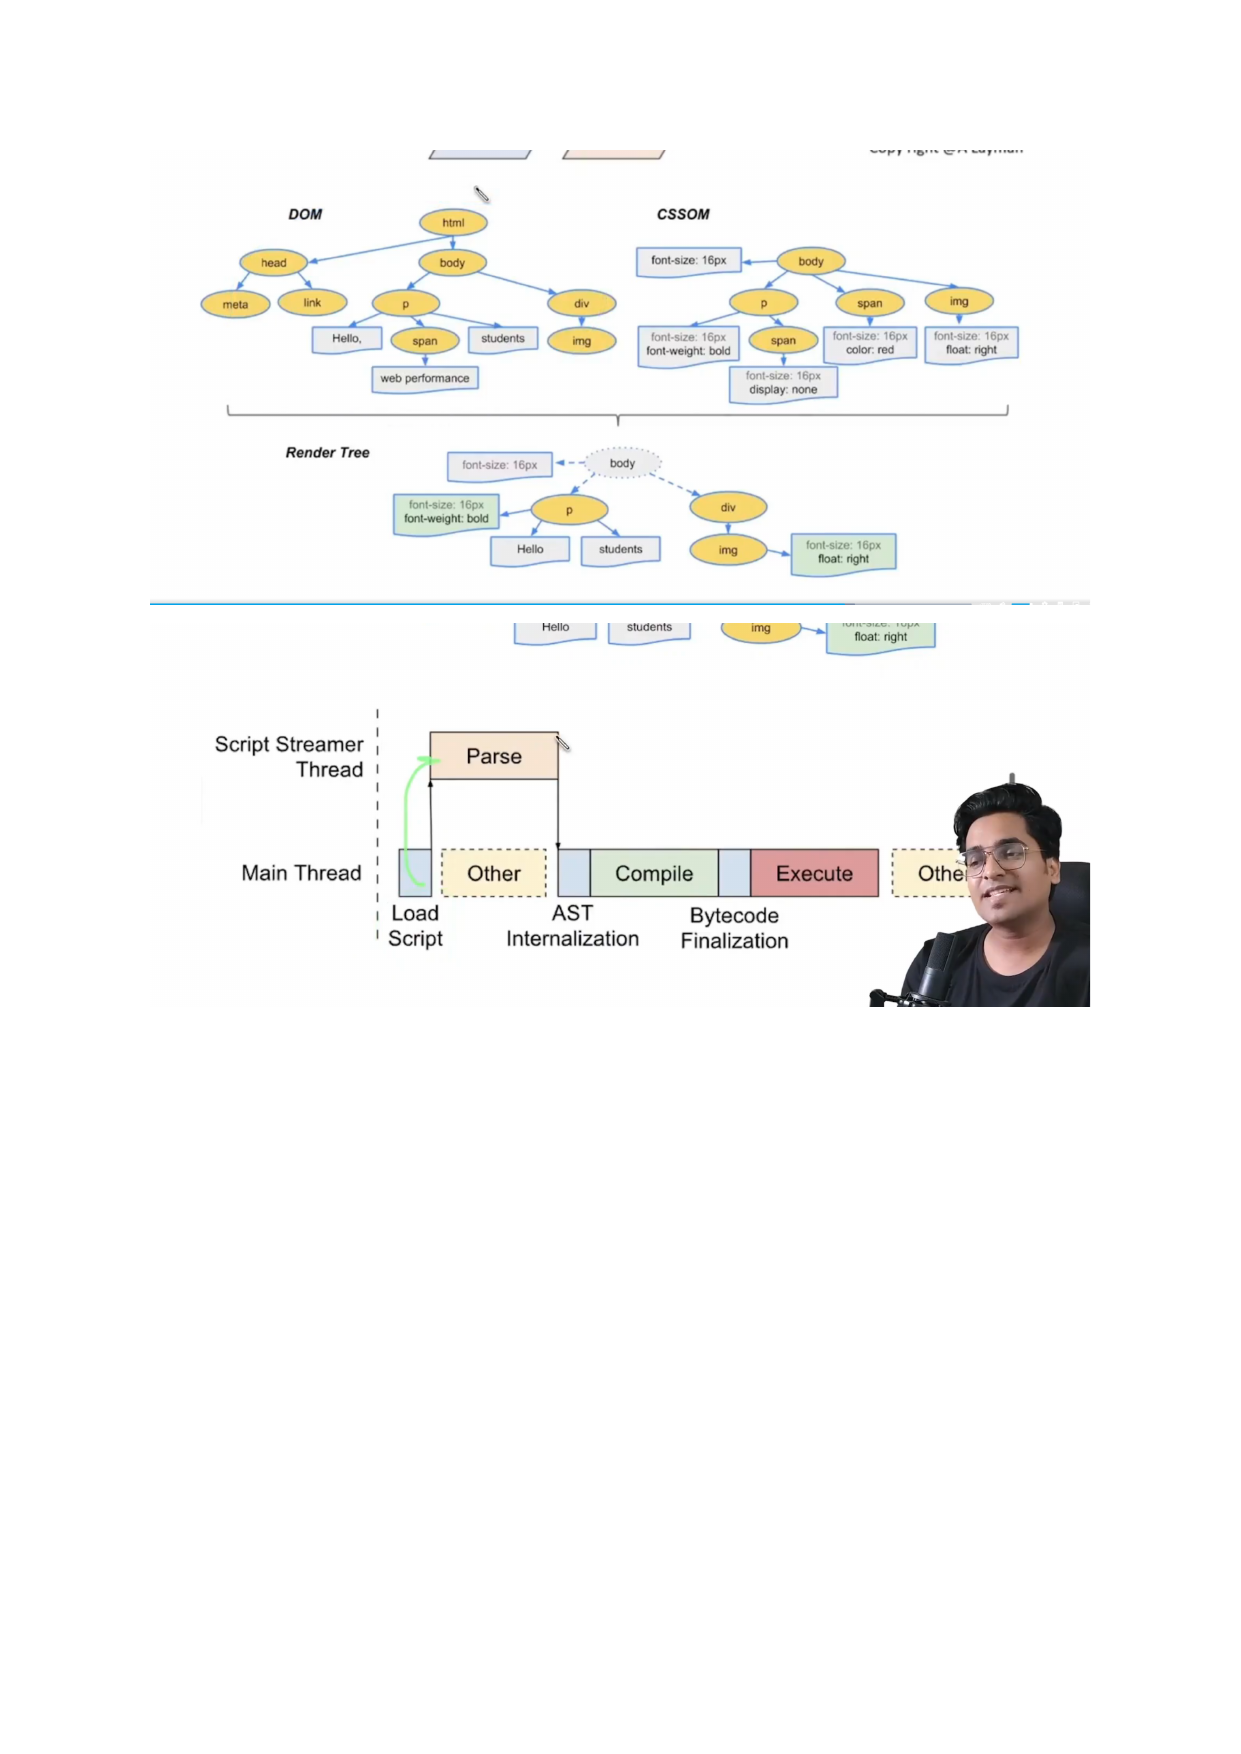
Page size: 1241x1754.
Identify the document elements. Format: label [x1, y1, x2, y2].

picture [150, 623, 1091, 1007]
picture [150, 150, 1091, 605]
